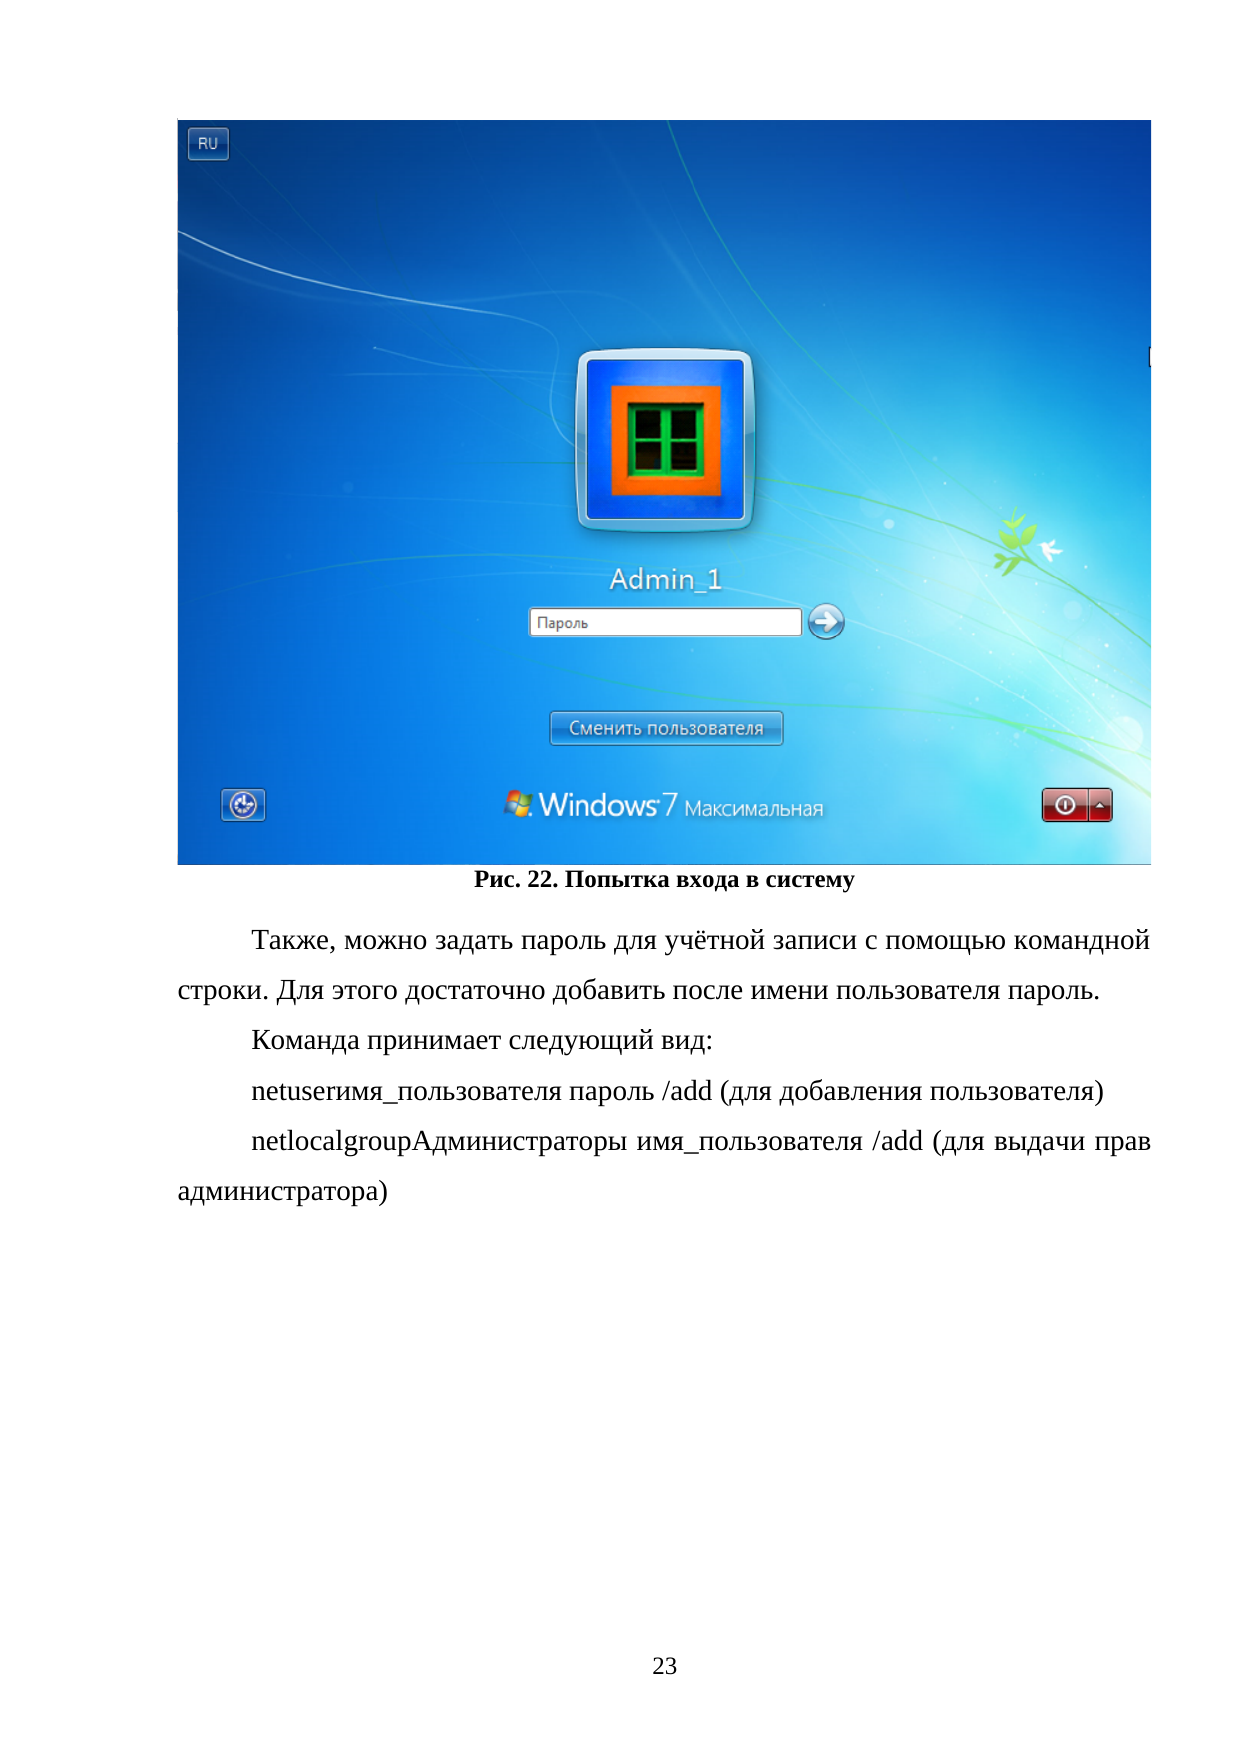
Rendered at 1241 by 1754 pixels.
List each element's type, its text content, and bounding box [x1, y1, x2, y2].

text Команда принимает следующий вид: [177, 1022, 1152, 1056]
text netuserимя_пользователя пароль /add (для добавления пользователя) [177, 1073, 1152, 1106]
picture [177, 118, 1152, 865]
text netlocalgroupАдминистраторы имя_пользователя /add (для выдачи прав администратора) [177, 1123, 1152, 1207]
text Также, можно задать пароль для учётной записи с помощью командной строки. Для этого достаточно добавить после имени пользователя пароль. [177, 922, 1152, 1006]
text Рис. 22. Попытка входа в систему [177, 865, 1152, 893]
